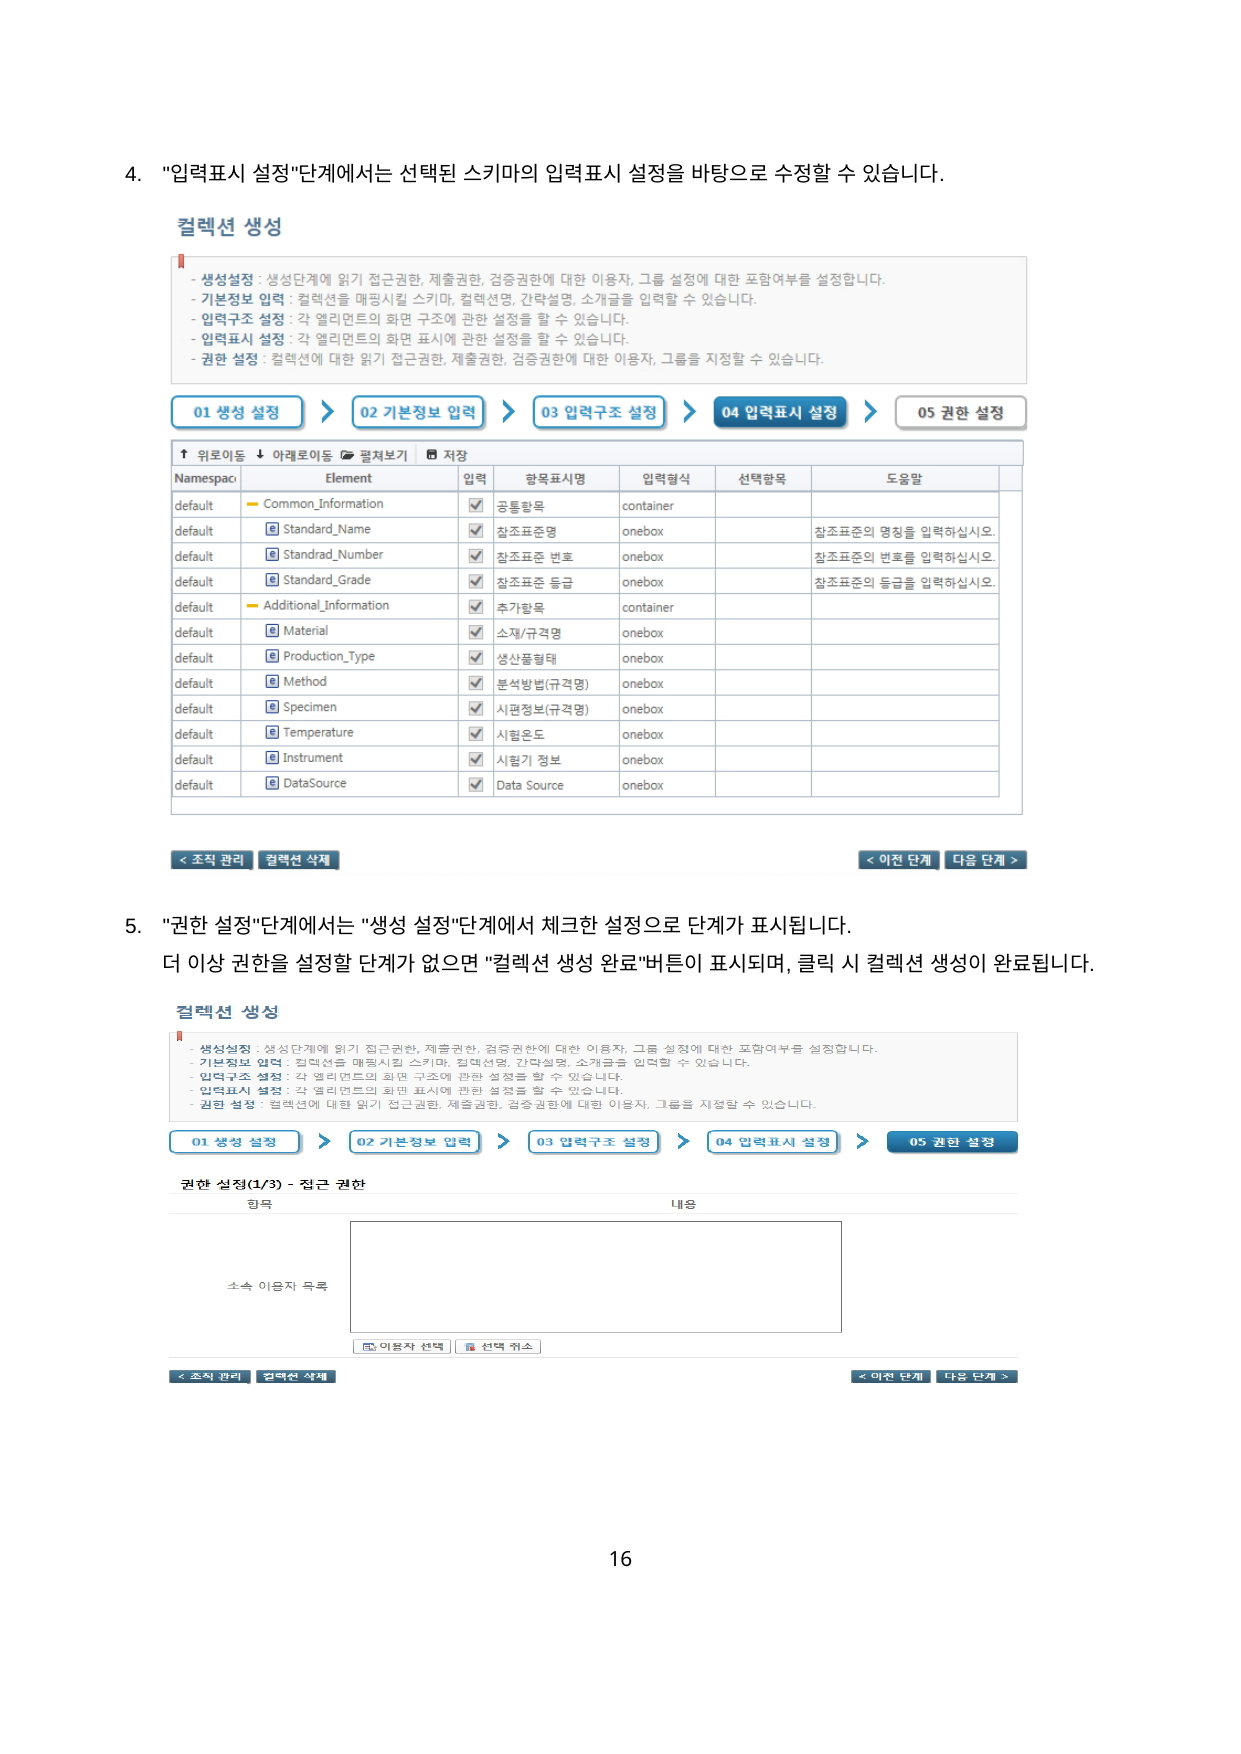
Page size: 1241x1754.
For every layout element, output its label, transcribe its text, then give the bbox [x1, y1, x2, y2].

picture [162, 212, 1035, 878]
list "입력표시 설정"단계에서는 선택된 스키마의 입력표시 설정을 바탕으로 수정할 수 있습니다. [125, 150, 1128, 187]
list "권한 설정"단계에서는 "생성 설정"단계에서 체크한 설정으로 단계가 표시됩니다. 더 이상 권한을 설정할 단계가 없으면 "컬렉션 생성 완료"버튼이 표시되며, 클릭 시 컬렉션 생성이 완료됩니다. [125, 902, 1128, 977]
picture [162, 1002, 1025, 1391]
